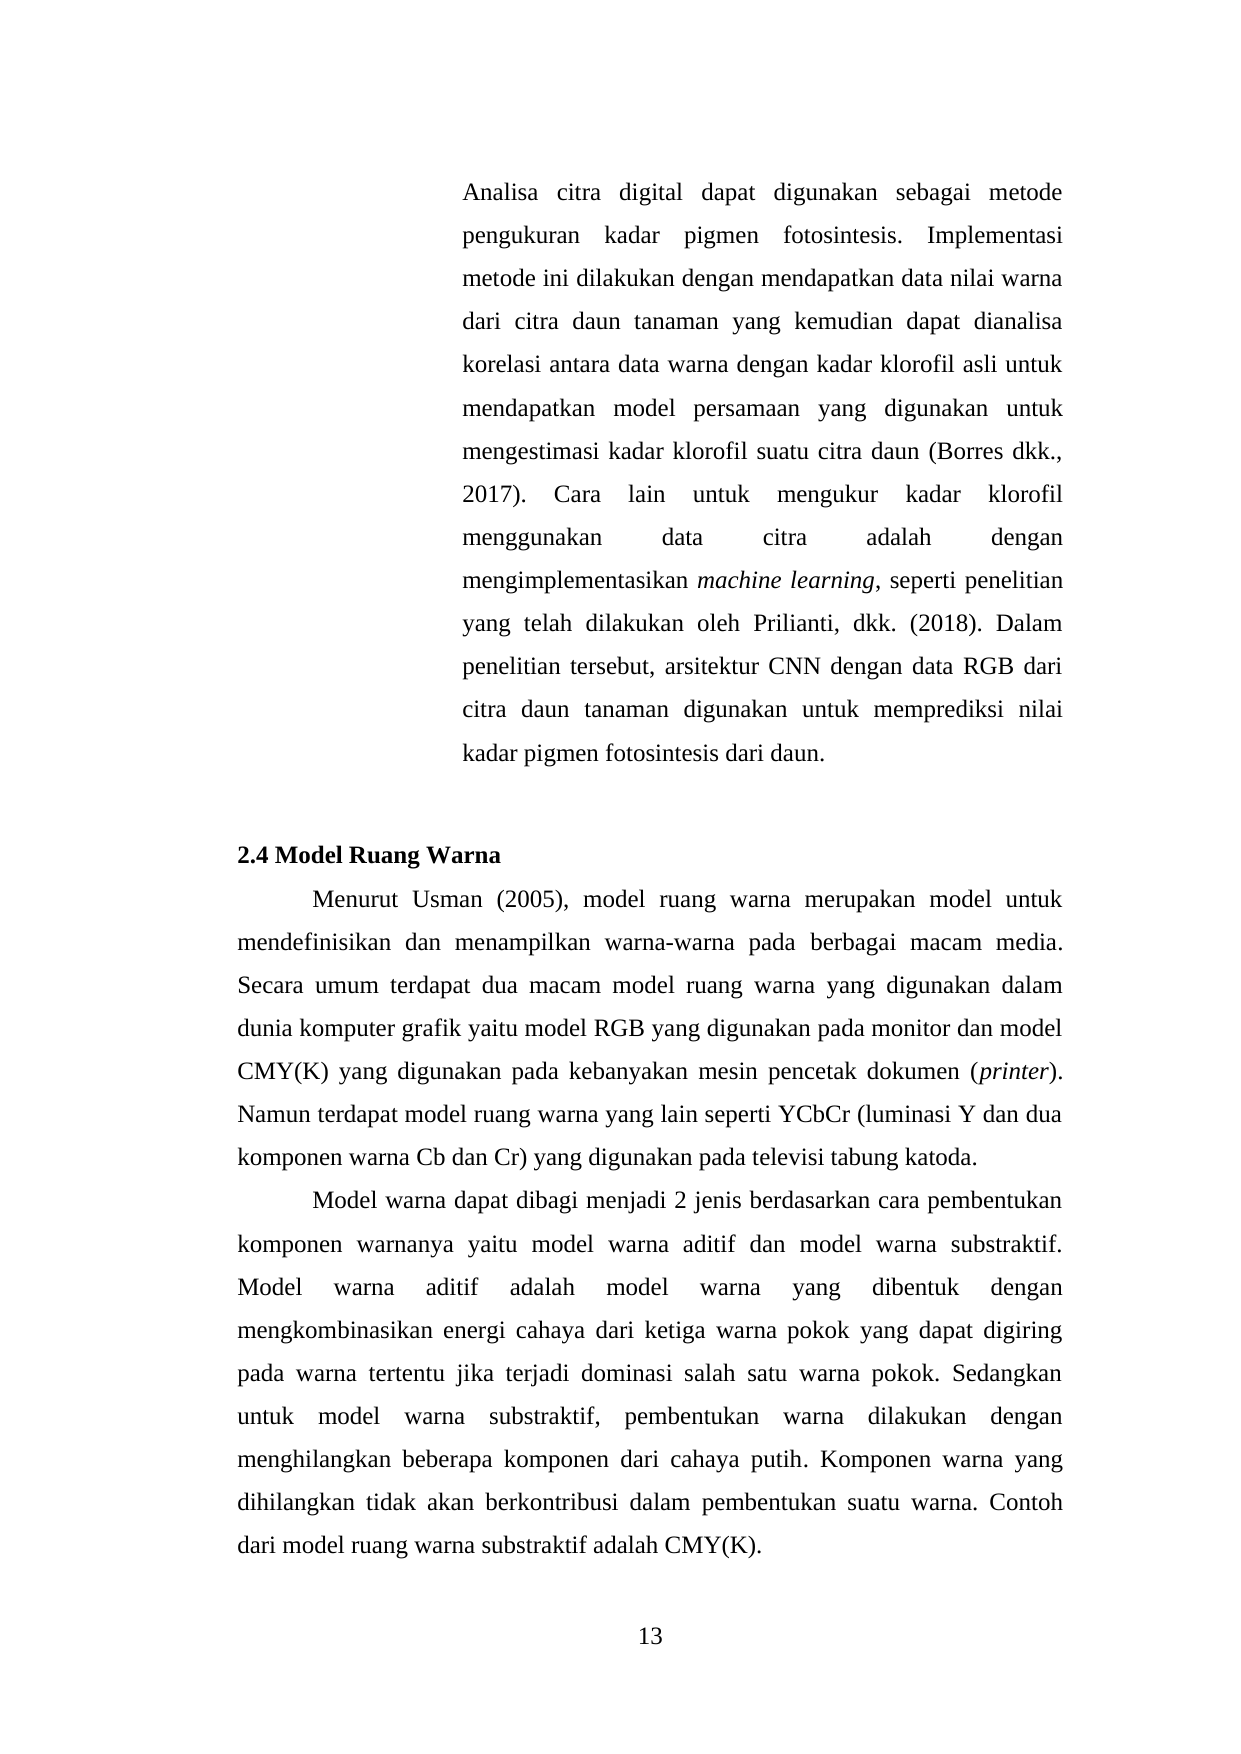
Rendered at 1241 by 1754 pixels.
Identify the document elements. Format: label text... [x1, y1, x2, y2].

text Menurut Usman (2005), model ruang warna merupakan model untuk mendefinisikan dan menampilkan warna-warna pada berbagai macam media. Secara umum terdapat dua macam model ruang warna yang digunakan dalam dunia komputer grafik yaitu model RGB yang digunakan pada monitor dan model CMY(K) yang digunakan pada kebanyakan mesin pencetak dokumen (printer). Namun terdapat model ruang warna yang lain seperti YCbCr (luminasi Y dan dua komponen warna Cb dan Cr) yang digunakan pada televisi tabung katoda. [237, 884, 1063, 1171]
subtitle 2.4 Model Ruang Warna [237, 841, 1063, 869]
list Analisa citra digital dapat digunakan sebagai metode pengukuran kadar pigmen fotosintesis. Implementasi metode ini dilakukan dengan mendapatkan data nilai warna dari citra daun tanaman yang kemudian dapat dianalisa korelasi antara data warna dengan kadar klorofil asli untuk mendapatkan model persamaan yang digunakan untuk mengestimasi kadar klorofil suatu citra daun (Borres dkk., 2017). Cara lain untuk mengukur kadar klorofil menggunakan data citra adalah dengan mengimplementasikan machine learning, seperti penelitian yang telah dilakukan oleh Prilianti, dkk. (2018). Dalam penelitian tersebut, arsitektur CNN dengan data RGB dari citra daun tanaman digunakan untuk memprediksi nilai kadar pigmen fotosintesis dari daun. [462, 177, 1063, 766]
text Model warna dapat dibagi menjadi 2 jenis berdasarkan cara pembentukan komponen warnanya yaitu model warna aditif dan model warna substraktif. Model warna aditif adalah model warna yang dibentuk dengan mengkombinasikan energi cahaya dari ketiga warna pokok yang dapat digiring pada warna tertentu jika terjadi dominasi salah satu warna pokok. Sedangkan untuk model warna substraktif, pembentukan warna dilakukan dengan menghilangkan beberapa komponen dari cahaya putih. Komponen warna yang dihilangkan tidak akan berkontribusi dalam pembentukan suatu warna. Contoh dari model ruang warna substraktif adalah CMY(K). [237, 1186, 1063, 1559]
